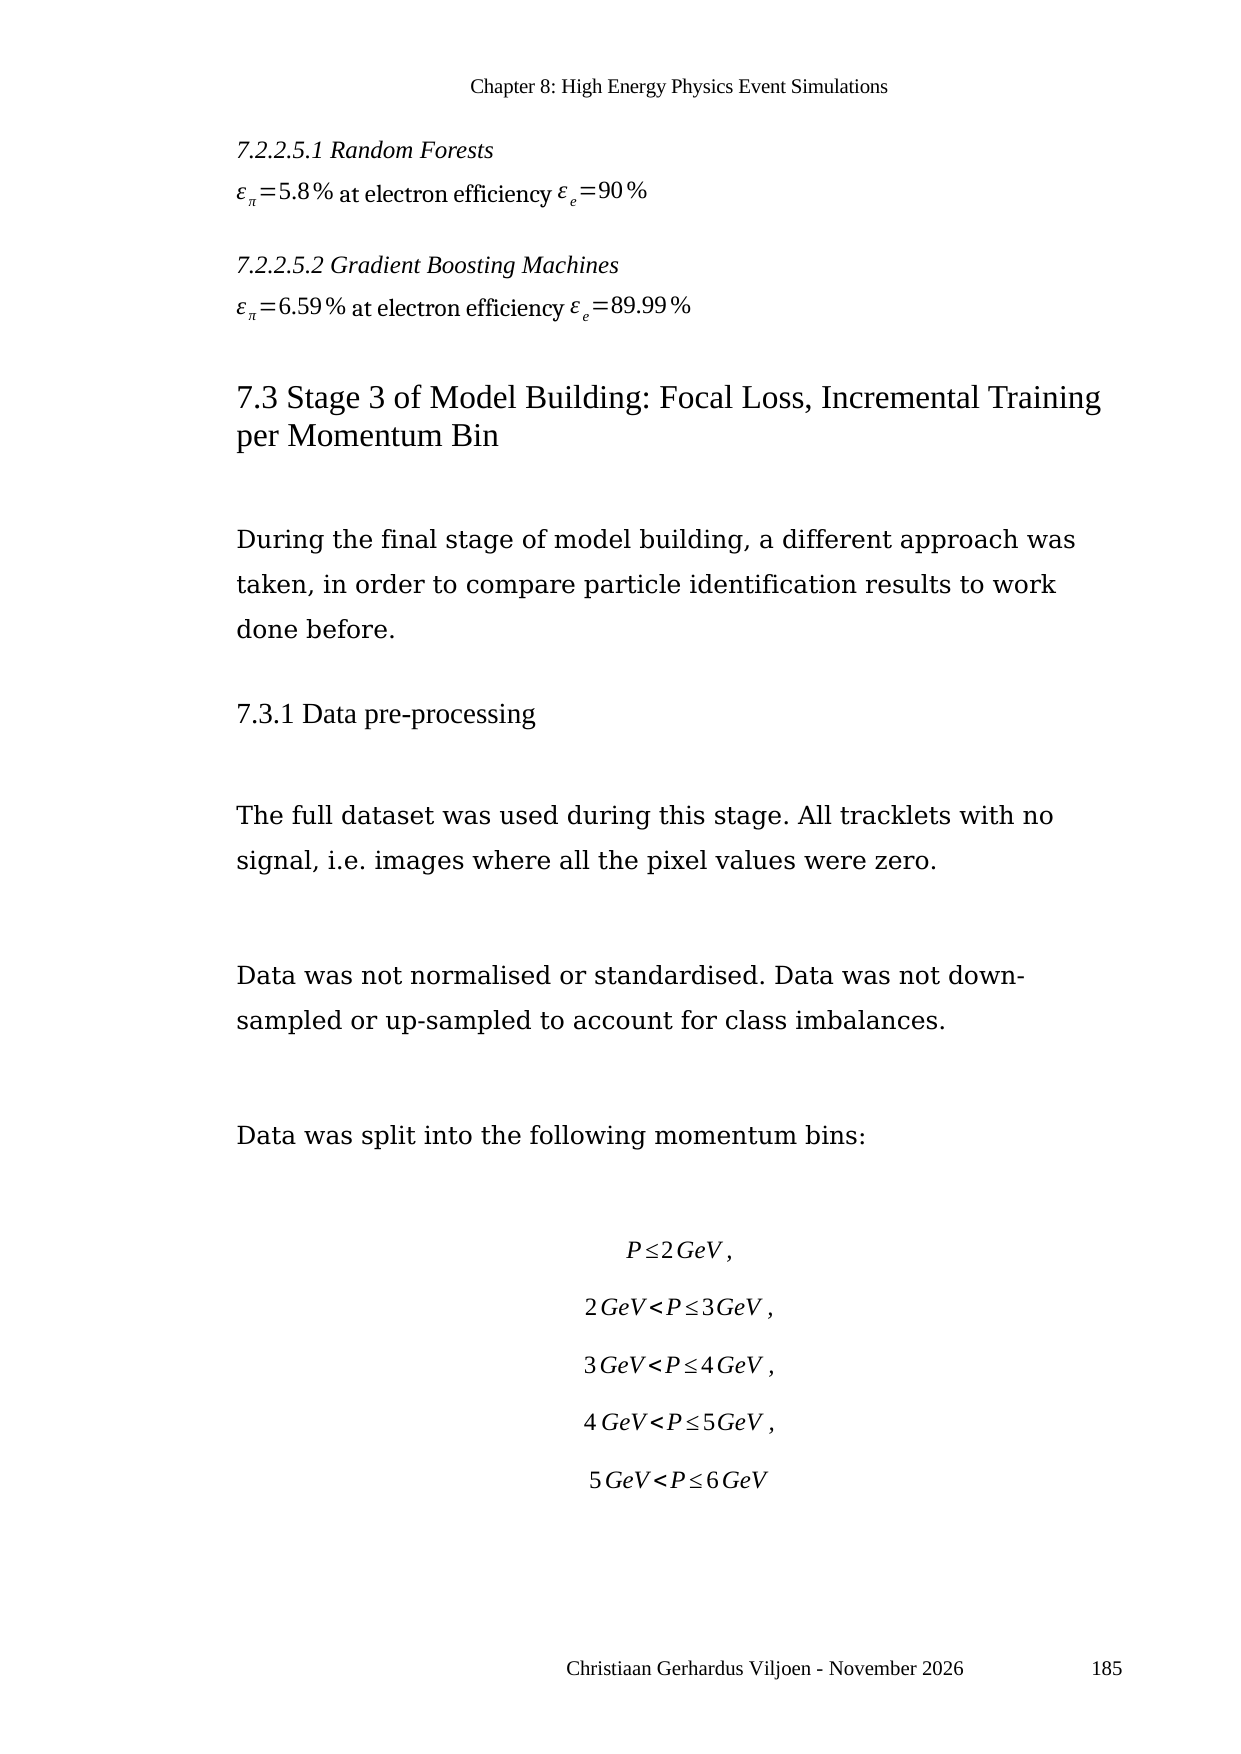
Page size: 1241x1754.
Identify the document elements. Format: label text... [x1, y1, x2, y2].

subtitle Data pre-processing [236, 696, 1122, 730]
text Data was split into the following momentum bins: [236, 1120, 1122, 1150]
subtitle Stage 3 of Model Building: Focal Loss, Incremental Training per Momentum Bin [236, 377, 1122, 454]
subtitle Random Forests [236, 135, 1122, 164]
text Data was not normalised or standardised. Data was not down-sampled or up-sampled to account for class imbalances. [236, 960, 1122, 1035]
text The full dataset was used during this stage. All tracklets with no signal, i.e. images where all the pixel values were zero. [236, 800, 1122, 875]
text During the final stage of model building, a different approach was taken, in order to compare particle identification results to work done before. [236, 524, 1122, 644]
text at electron efficiency [236, 291, 1122, 325]
subtitle Gradient Boosting Machines [236, 250, 1122, 279]
text at electron efficiency [236, 177, 1122, 211]
